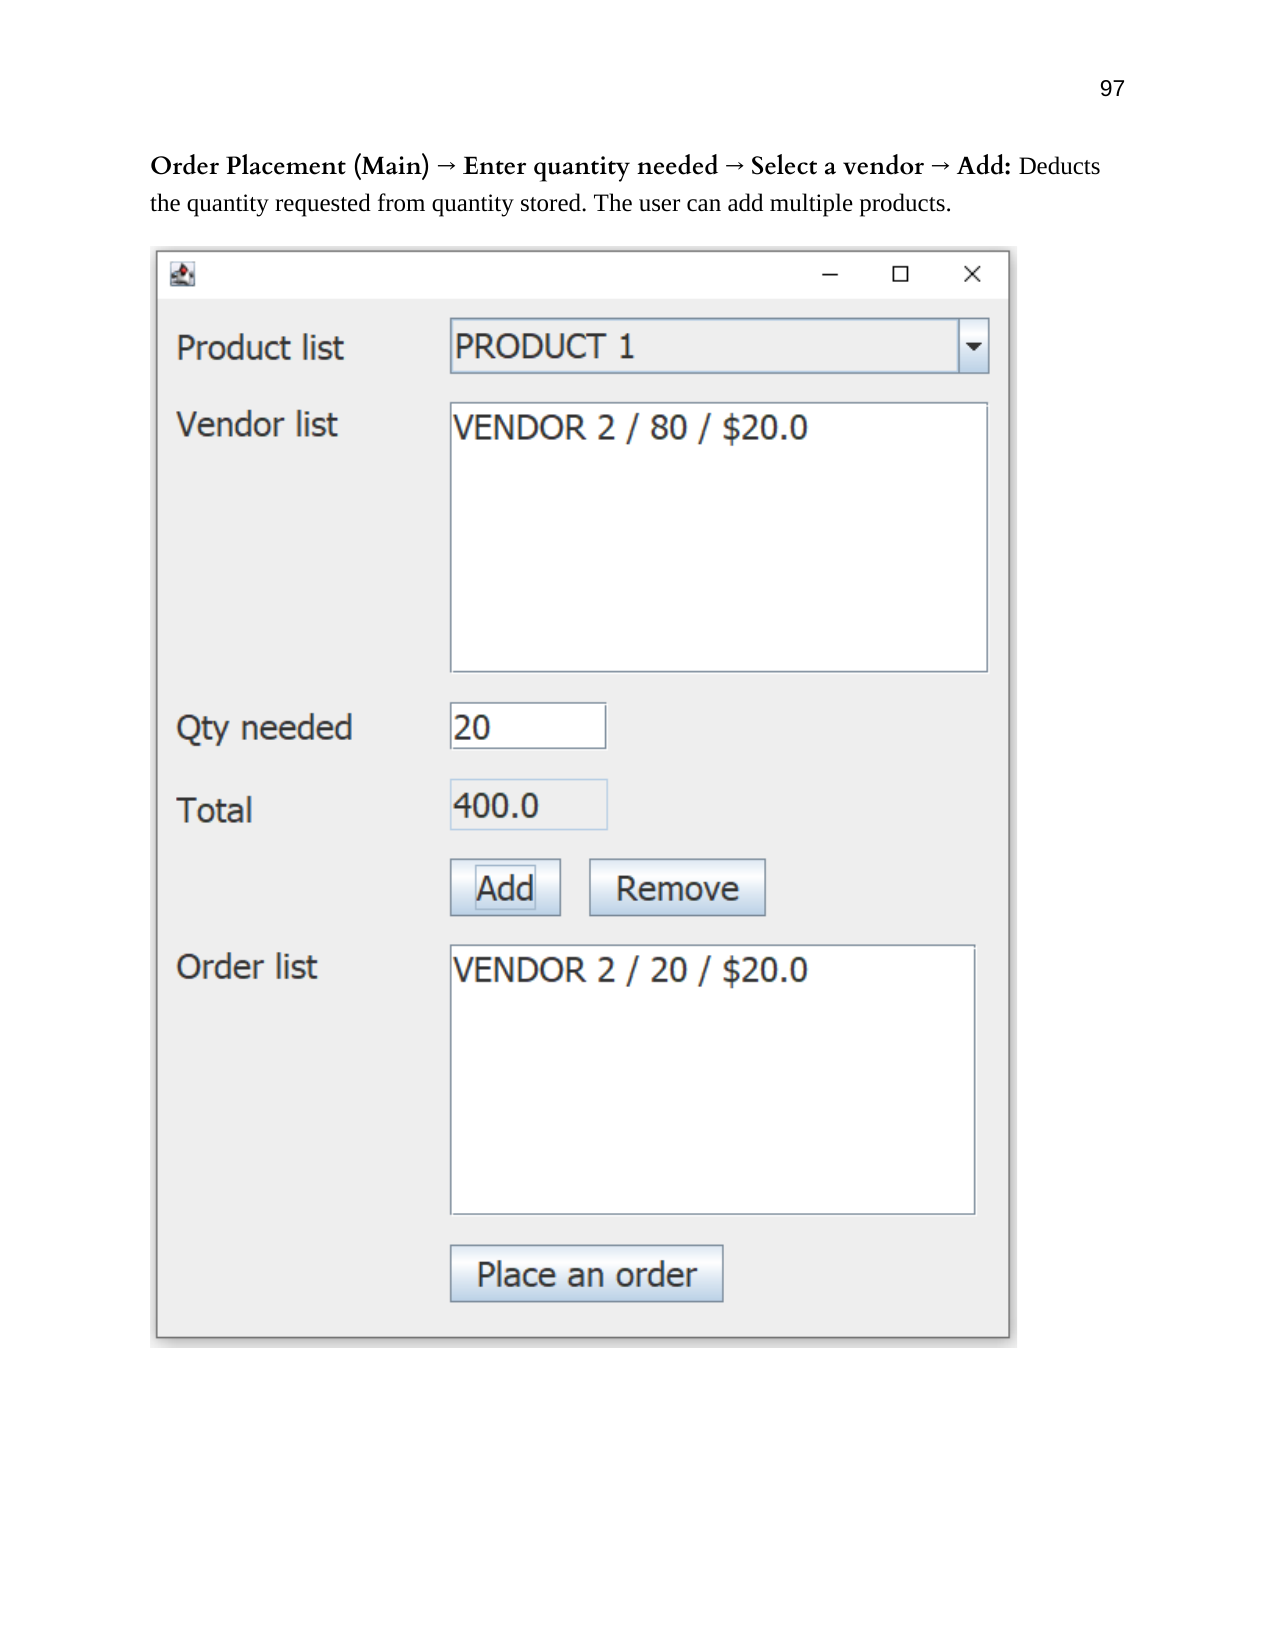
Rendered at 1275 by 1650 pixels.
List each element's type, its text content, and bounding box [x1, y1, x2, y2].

picture [150, 246, 1018, 1348]
text Order Placement (Main) → Enter quantity needed → Select a vendor → Add: Deducts the quantity requested from quantity stored. The user can add multiple products. [150, 150, 1125, 217]
